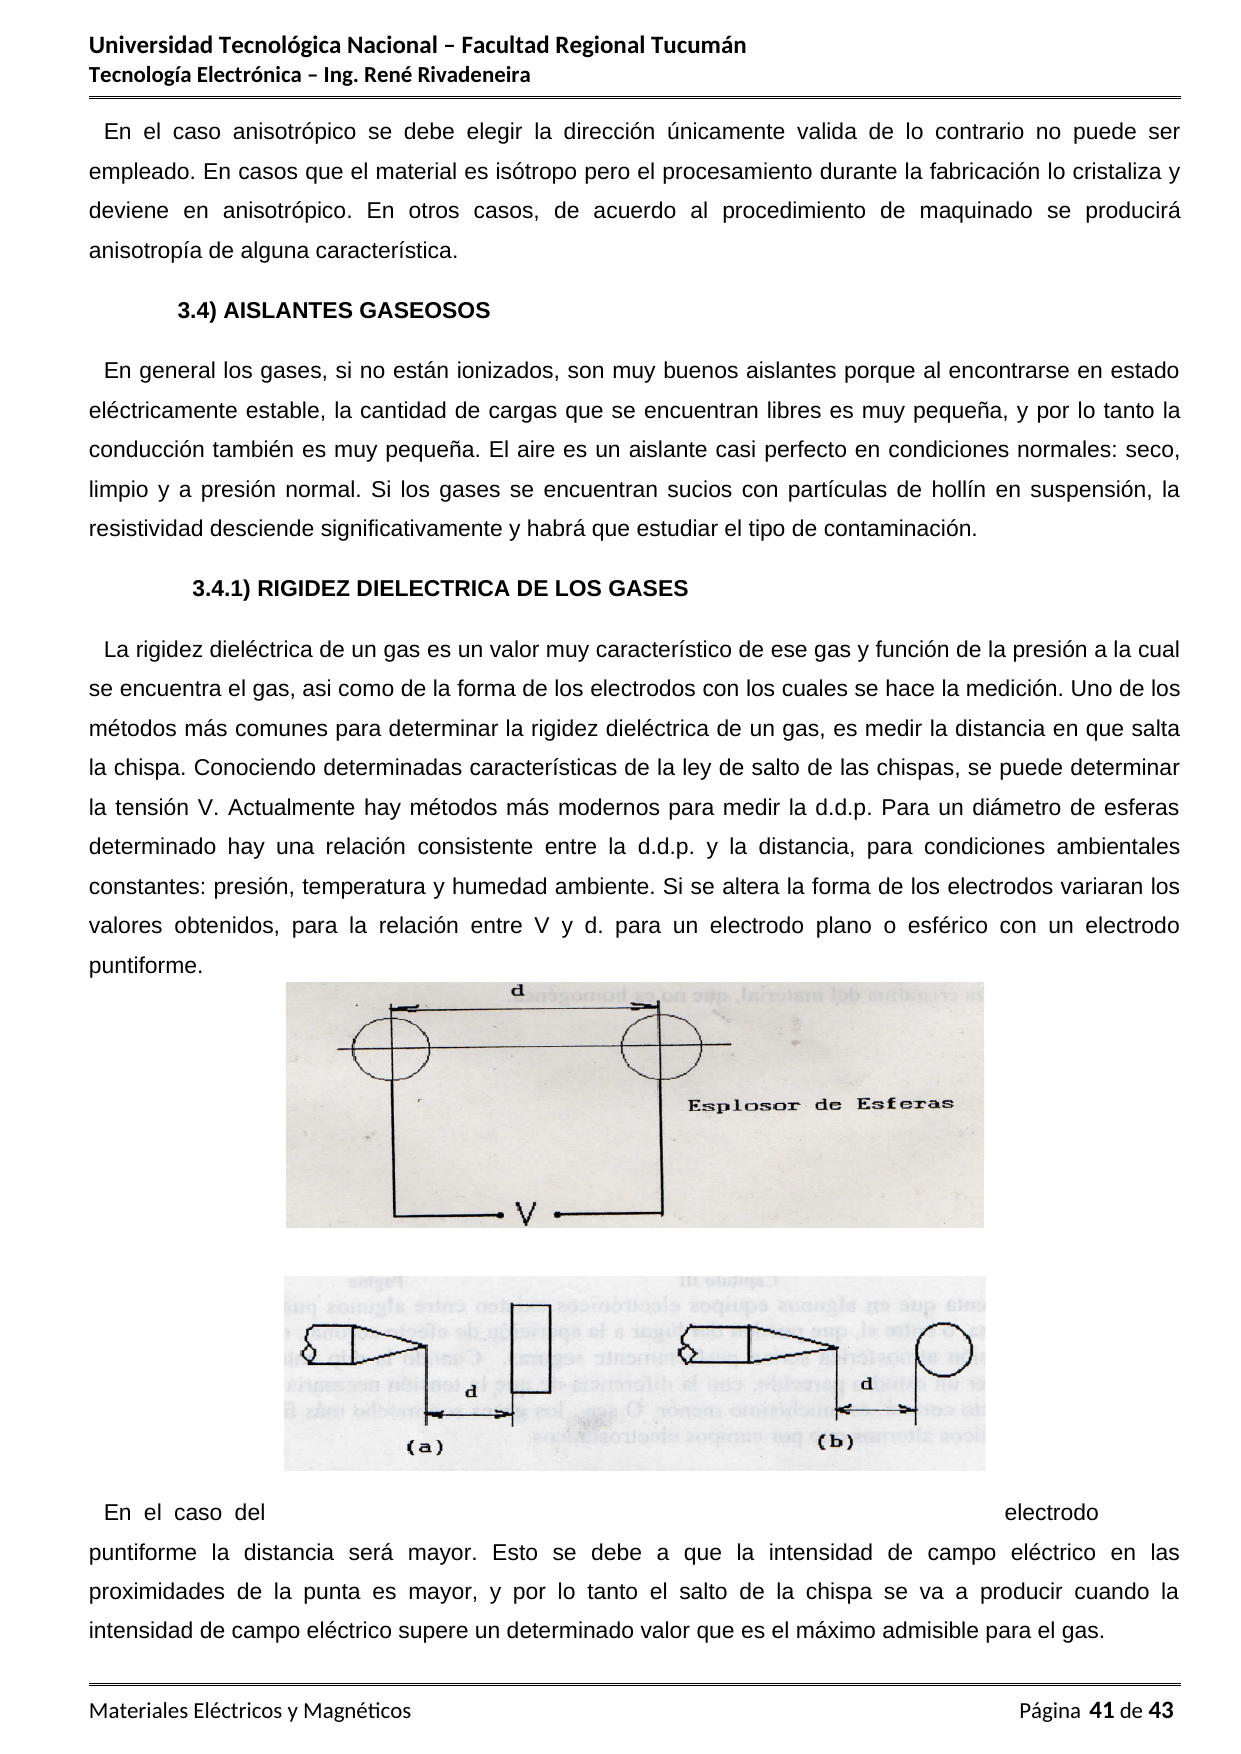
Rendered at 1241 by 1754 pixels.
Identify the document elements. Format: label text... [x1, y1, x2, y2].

text 3.4) AISLANTES GASEOSOS [162, 297, 1181, 323]
text En el caso del electrodo puntiforme la distancia será mayor. Esto se debe a que la intensidad de campo eléctrico en las proximidades de la punta es mayor, y por lo tanto el salto de la chispa se va a producir cuando la intensidad de campo eléctrico supere un determinado valor que es el máximo admisible para el gas. [89, 1499, 1181, 1644]
picture [284, 1276, 986, 1471]
text 3.4.1) RIGIDEZ DIELECTRICA DE LOS GASES [177, 575, 1181, 602]
text En general los gases, si no están ionizados, son muy buenos aislantes porque al encontrarse en estado eléctricamente estable, la cantidad de cargas que se encuentran libres es muy pequeña, y por lo tanto la conducción también es muy pequeña. El aire es un aislante casi perfecto en condiciones normales: seco, limpio y a presión normal. Si los gases se encuentran sucios con partículas de hollín en suspensión, la resistividad desciende significativamente y habrá que estudiar el tipo de contaminación. [89, 357, 1181, 541]
picture [285, 982, 985, 1228]
text En el caso anisotrópico se debe elegir la dirección únicamente valida de lo contrario no puede ser empleado. En casos que el material es isótropo pero el procesamiento durante la fabricación lo cristaliza y deviene en anisotrópico. En otros casos, de acuerdo al procedimiento de maquinado se producirá anisotropía de alguna característica. [89, 118, 1181, 263]
text La rigidez dieléctrica de un gas es un valor muy característico de ese gas y función de la presión a la cual se encuentra el gas, asi como de la forma de los electrodos con los cuales se hace la medición. Uno de los métodos más comunes para determinar la rigidez dieléctrica de un gas, es medir la distancia en que salta la chispa. Conociendo determinadas características de la ley de salto de las chispas, se puede determinar la tensión V. Actualmente hay métodos más modernos para medir la d.d.p. Para un diámetro de esferas determinado hay una relación consistente entre la d.d.p. y la distancia, para condiciones ambientales constantes: presión, temperatura y humedad ambiente. Si se altera la forma de los electrodos variaran los valores obtenidos, para la relación entre V y d. para un electrodo plano o esférico con un electrodo puntiforme. [89, 636, 1181, 978]
